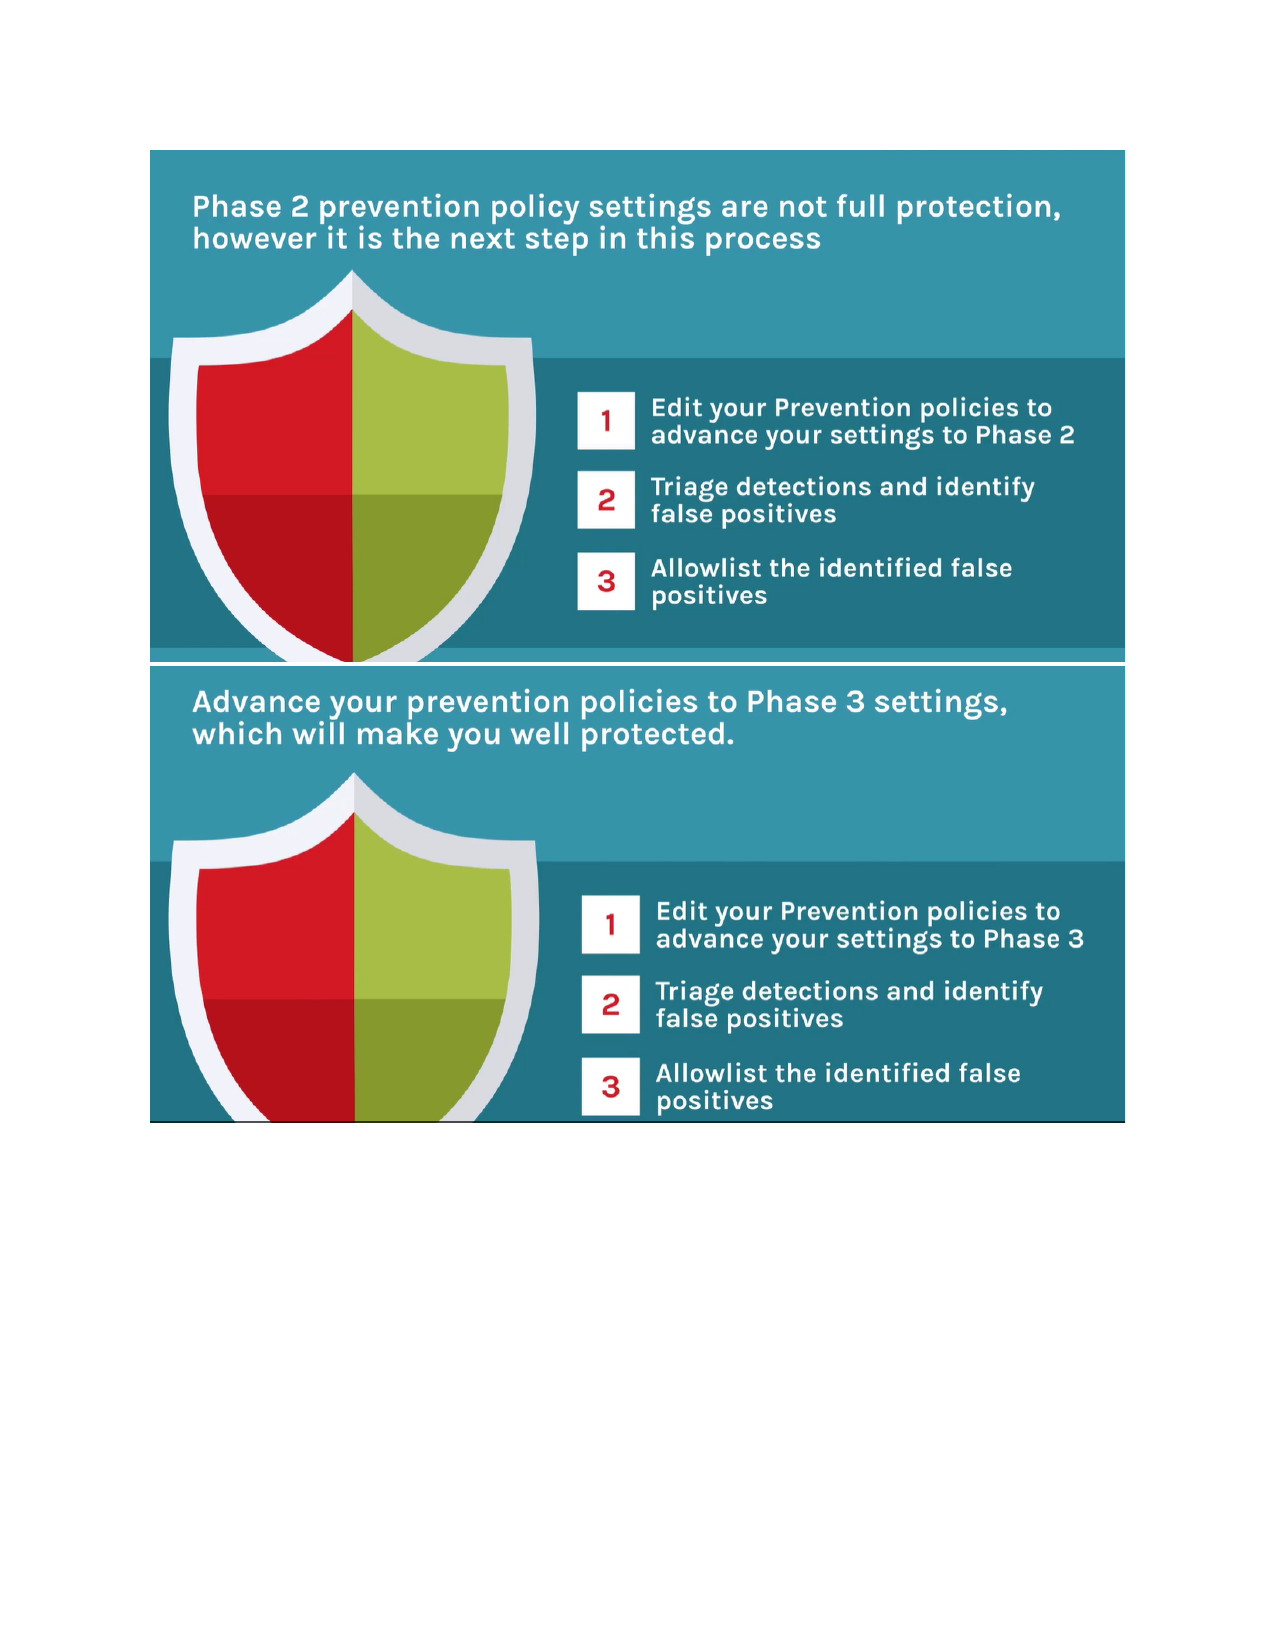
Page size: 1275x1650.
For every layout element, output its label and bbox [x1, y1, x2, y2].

picture [150, 150, 1125, 662]
picture [150, 666, 1125, 1123]
